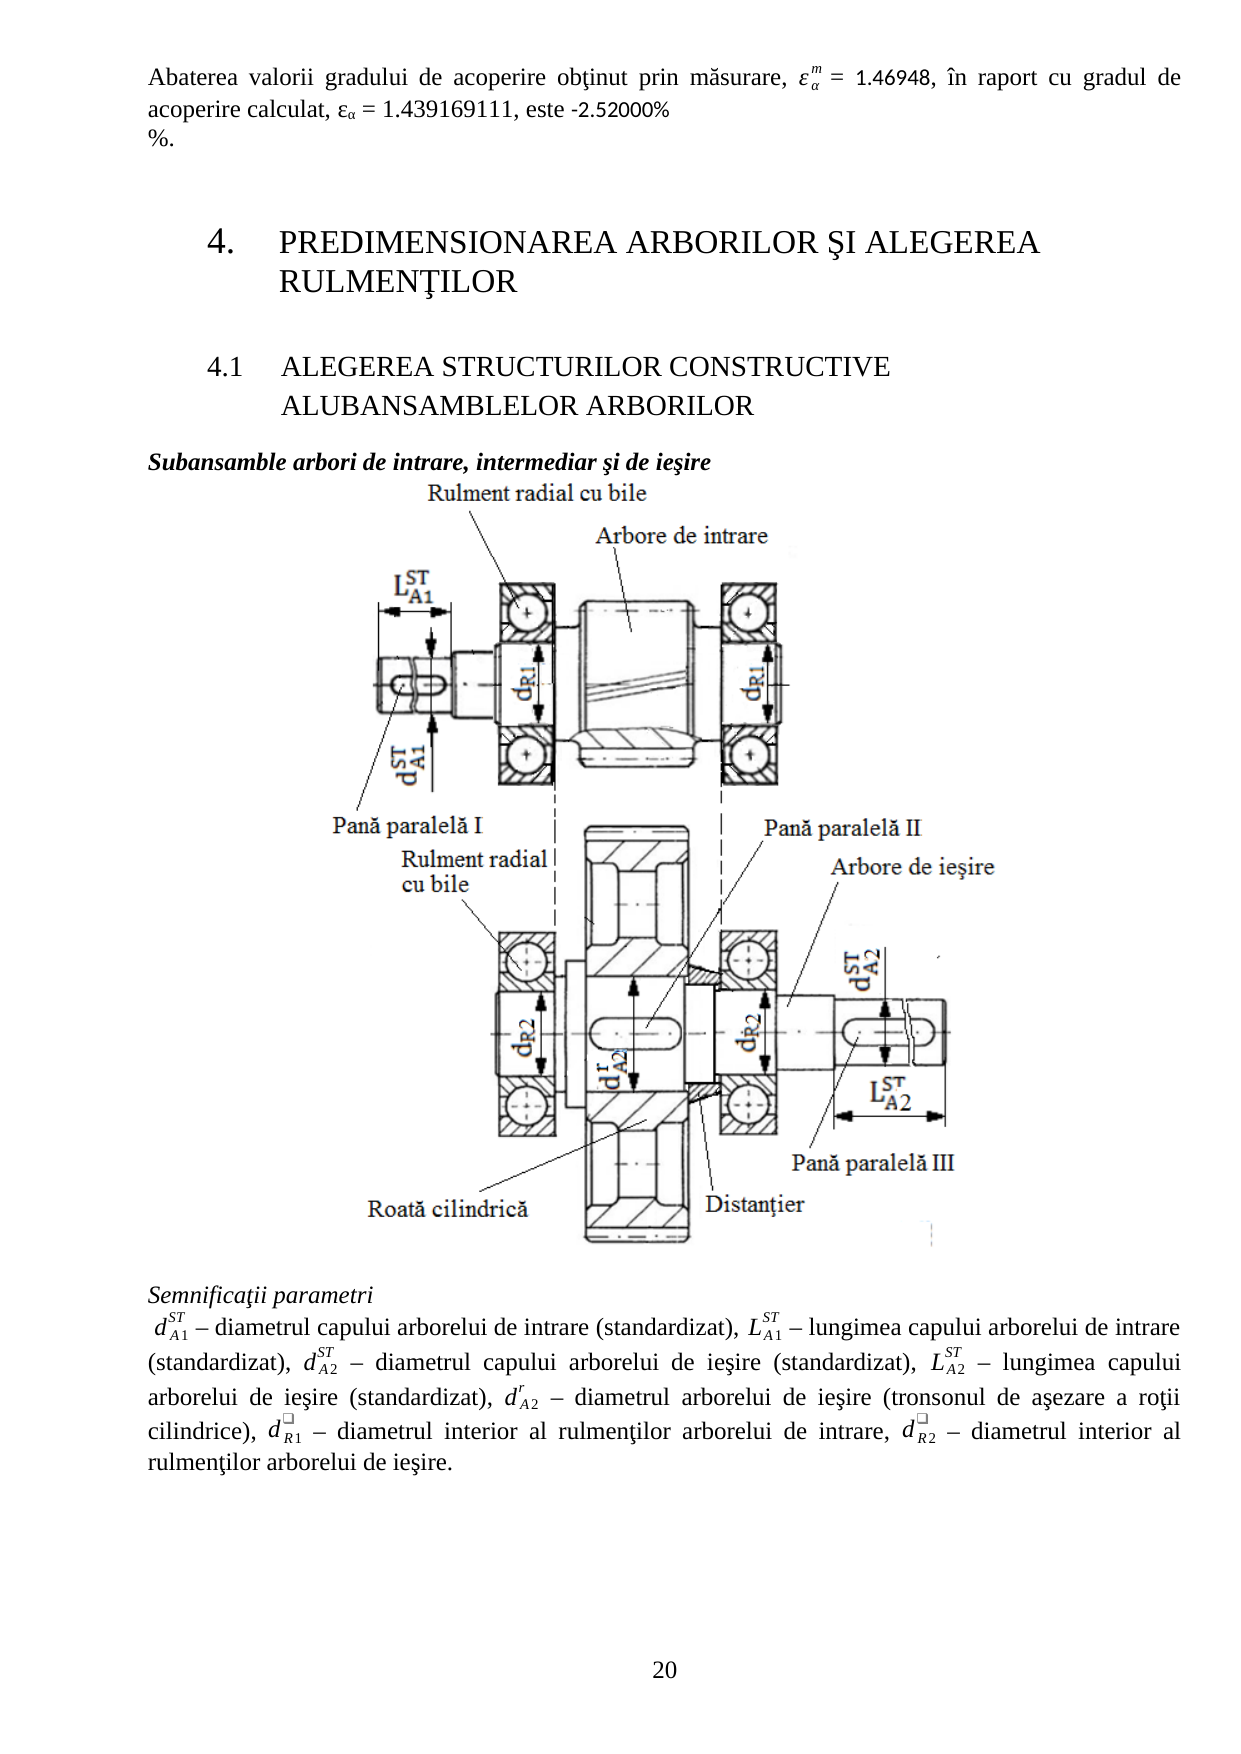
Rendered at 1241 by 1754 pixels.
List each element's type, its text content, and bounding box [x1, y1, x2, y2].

text %. [148, 123, 1181, 152]
picture [328, 476, 1001, 1252]
text Abaterea valorii gradului de acoperire obţinut prin măsurare, = 1.46948, în raport cu gradul de acoperire calculat, εα = 1.439169111, este -2.52000% [148, 59, 1181, 123]
text – diametrul capului arborelui de intrare (standardizat), – lungimea capului arborelui de intrare (standardizat), – diametrul capului arborelui de ieşire (standardizat), – lungimea capului arborelui de ieşire (standardizat), – diametrul arborelui de ieşire (tronsonul de aşezare a roţii cilindrice), – diametrul interior al rulmenţilor arborelui de intrare, – diametrul interior al rulmenţilor arborelui de ieşire. [148, 1309, 1181, 1476]
list ALEGEREA STRUCTURILOR CONSTRUCTIVE ALUBANSAMBLELOR ARBORILOR [207, 349, 1181, 422]
subtitle PREDIMENSIONAREA ARBORILOR ŞI ALEGEREA RULMENŢILOR [207, 218, 1181, 299]
text Subansamble arbori de intrare, intermediar şi de ieşire [148, 447, 1181, 476]
text Semnificaţii parametri [148, 1280, 1181, 1309]
